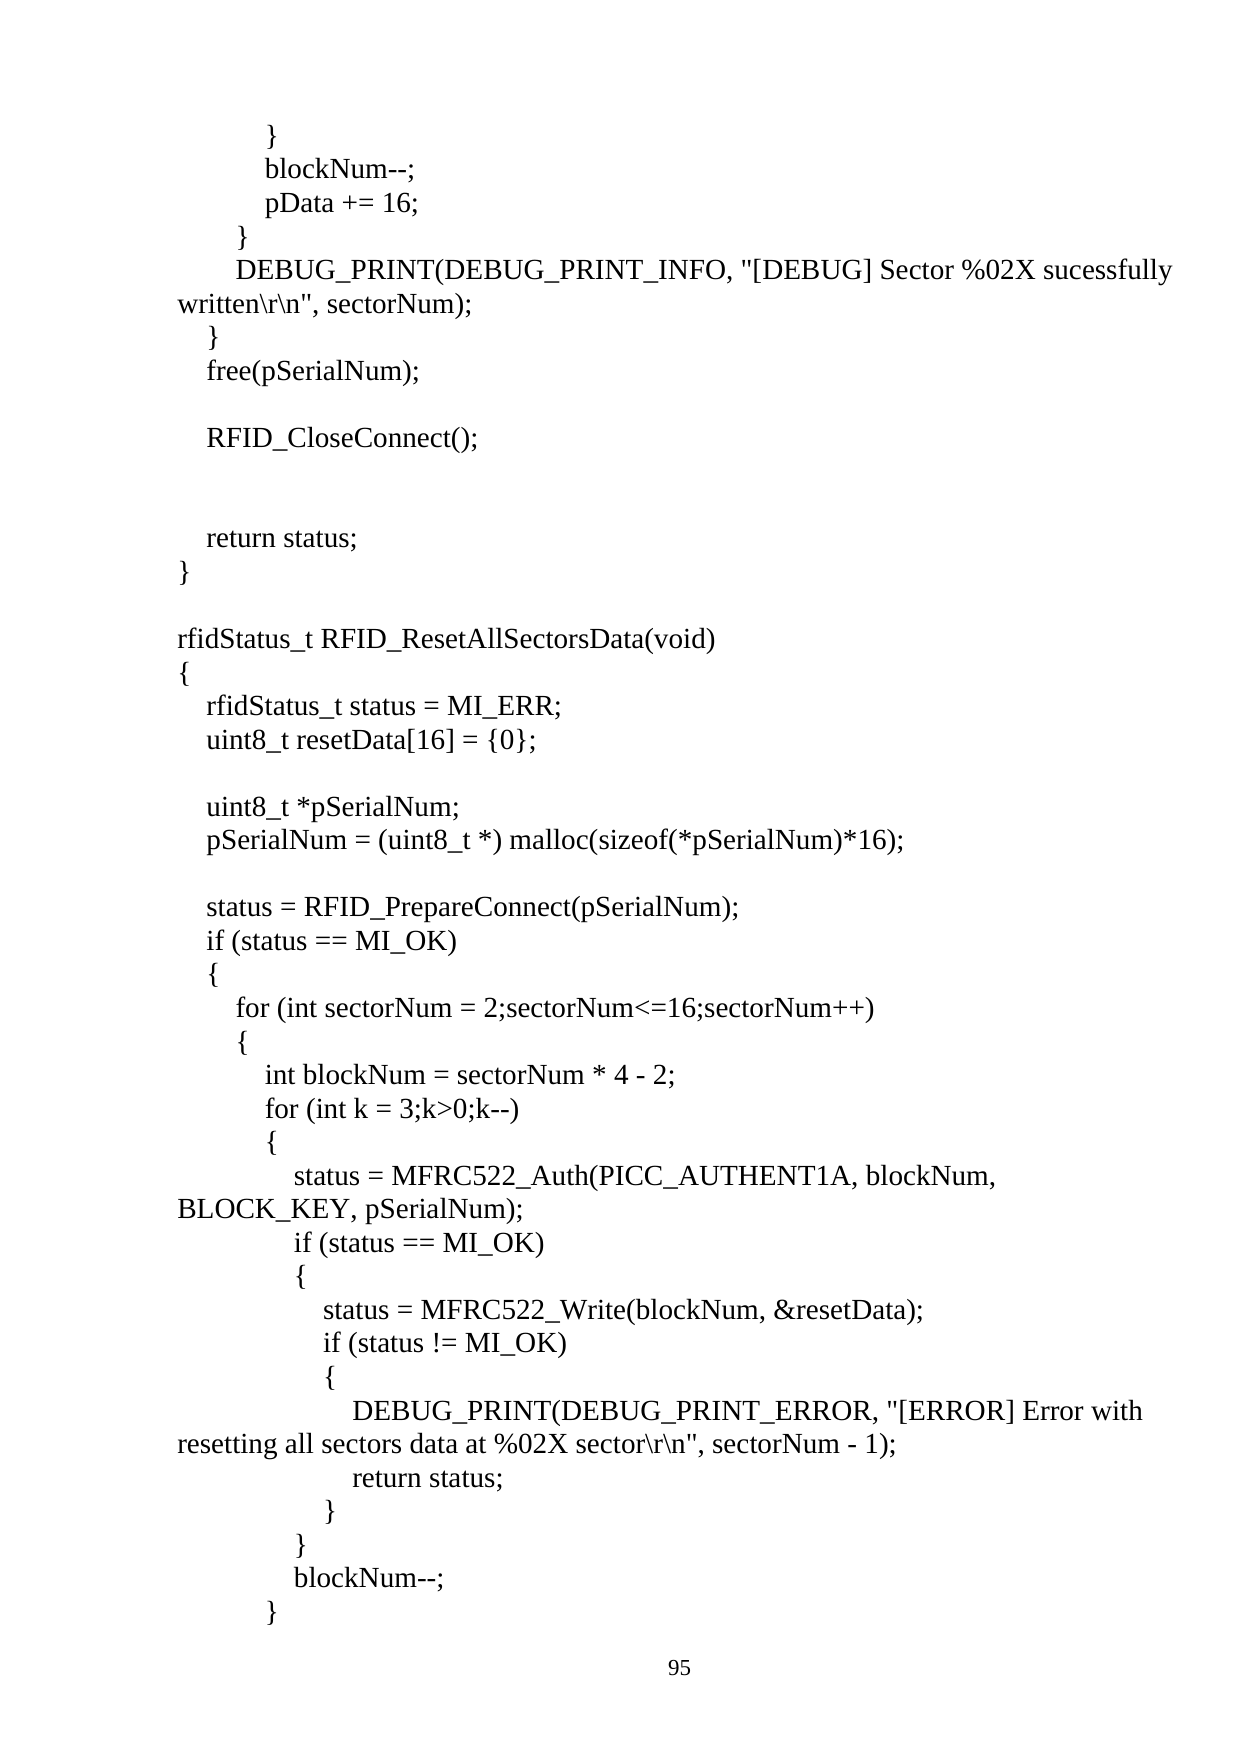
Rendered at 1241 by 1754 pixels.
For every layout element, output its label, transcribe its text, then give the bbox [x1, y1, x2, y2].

text DEBUG_PRINT(DEBUG_PRINT_INFO, "[DEBUG] Sector %02X sucessfully written\r\n", sectorNum); [177, 252, 1182, 319]
text { [177, 1124, 1182, 1158]
text return status; [177, 521, 1182, 554]
text RFID_CloseConnect(); [177, 420, 1182, 453]
text pData += 16; [177, 185, 1182, 219]
text } [177, 118, 1182, 152]
text if (status != MI_OK) [177, 1326, 1182, 1359]
text { [177, 957, 1182, 990]
text int blockNum = sectorNum * 4 - 2; [177, 1057, 1182, 1091]
text if (status == MI_OK) [177, 1225, 1182, 1258]
text uint8_t resetData[16] = {0}; [177, 722, 1182, 755]
text { [177, 655, 1182, 688]
text { [177, 1024, 1182, 1057]
text } [177, 319, 1182, 353]
text rfidStatus_t RFID_ResetAllSectorsData(void) [177, 621, 1182, 655]
text blockNum--; [177, 1560, 1182, 1594]
text if (status == MI_OK) [177, 923, 1182, 957]
text for (int k = 3;k>0;k--) [177, 1091, 1182, 1124]
text } [177, 1493, 1182, 1527]
text { [177, 1258, 1182, 1292]
text free(pSerialNum); [177, 353, 1182, 386]
text } [177, 219, 1182, 252]
text status = MFRC522_Auth(PICC_AUTHENT1A, blockNum, BLOCK_KEY, pSerialNum); [177, 1158, 1182, 1225]
text } [177, 1527, 1182, 1560]
text blockNum--; [177, 152, 1182, 185]
text DEBUG_PRINT(DEBUG_PRINT_ERROR, "[ERROR] Error with resetting all sectors data at %02X sector\r\n", sectorNum - 1); [177, 1393, 1182, 1460]
text for (int sectorNum = 2;sectorNum<=16;sectorNum++) [177, 990, 1182, 1024]
text rfidStatus_t status = MI_ERR; [177, 688, 1182, 722]
text { [177, 1359, 1182, 1393]
text pSerialNum = (uint8_t *) malloc(sizeof(*pSerialNum)*16); [177, 822, 1182, 856]
text uint8_t *pSerialNum; [177, 789, 1182, 822]
text status = RFID_PrepareConnect(pSerialNum); [177, 889, 1182, 923]
text } [177, 554, 1182, 588]
text } [177, 1594, 1182, 1627]
text return status; [177, 1460, 1182, 1493]
text status = MFRC522_Write(blockNum, &resetData); [177, 1292, 1182, 1326]
